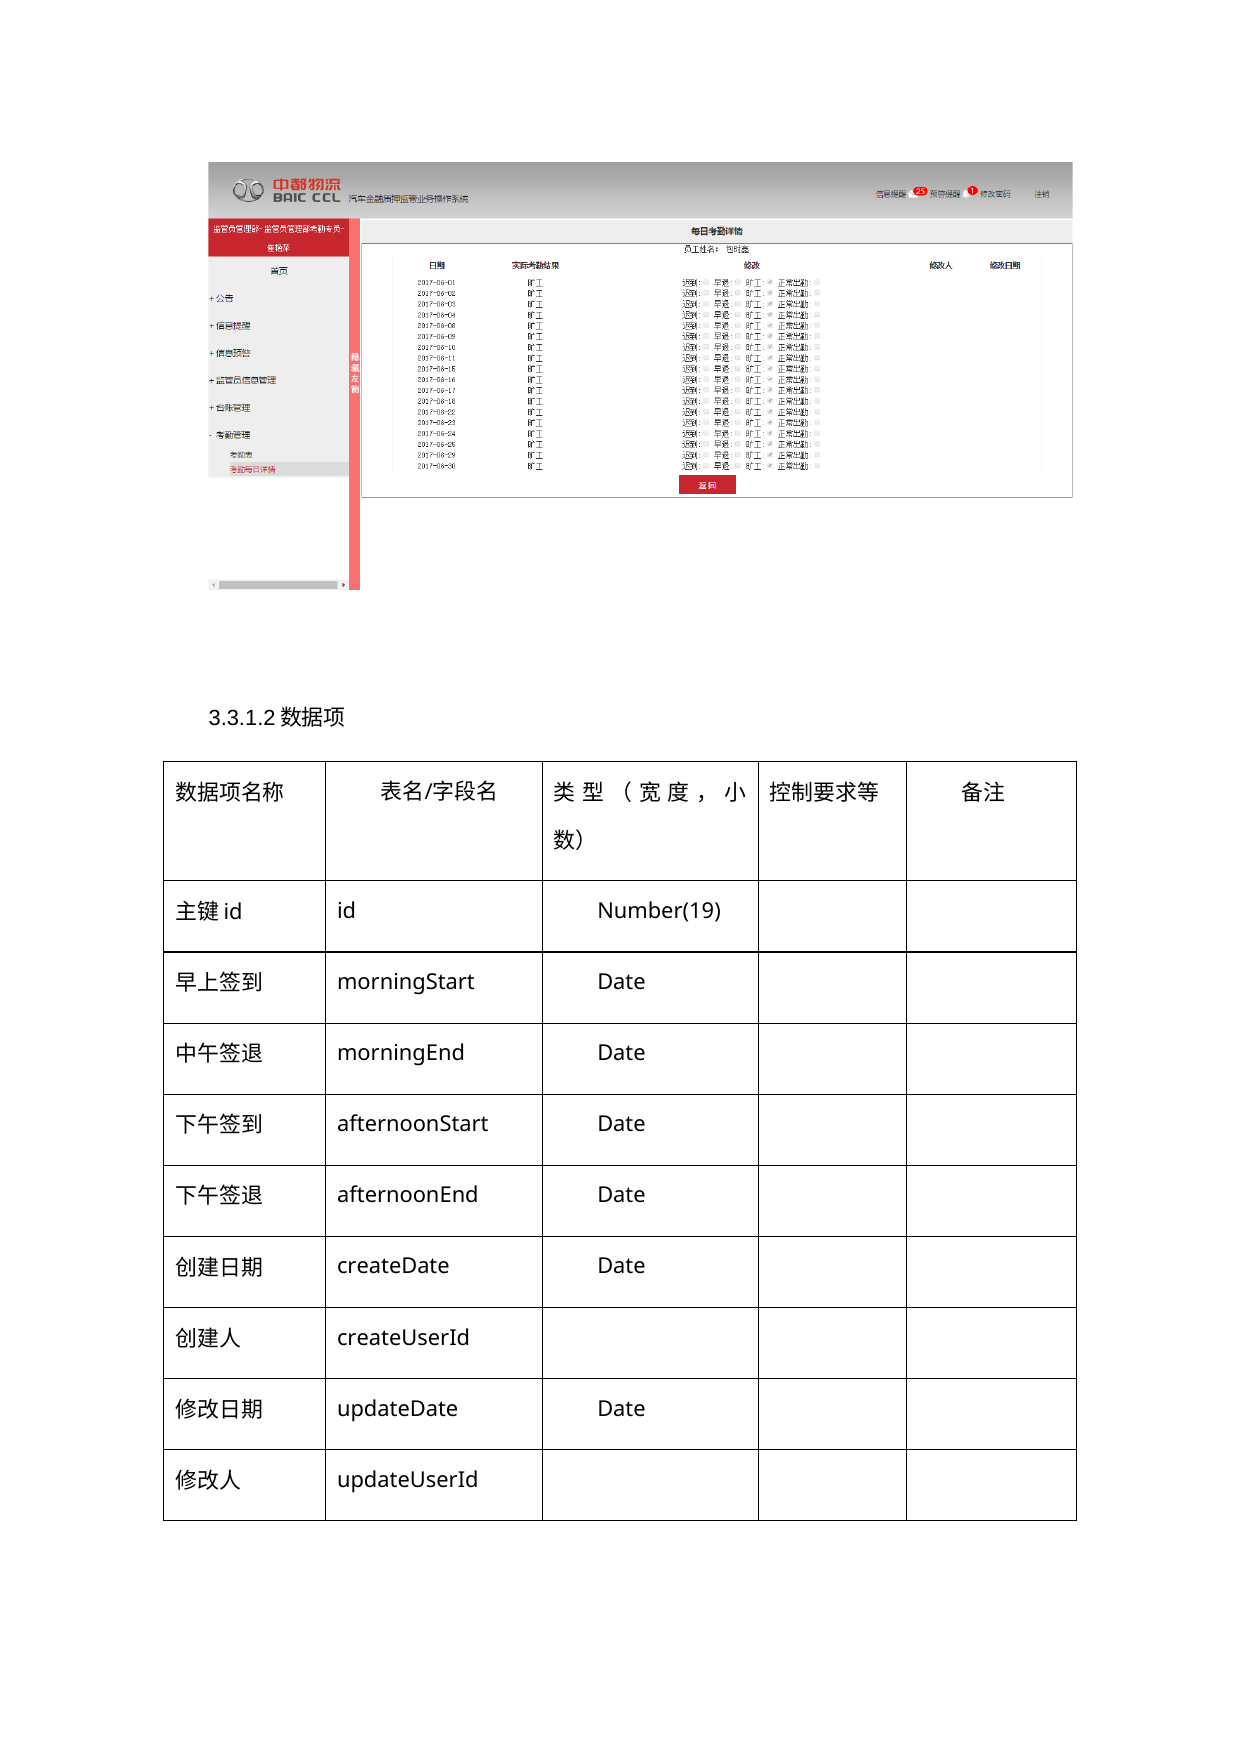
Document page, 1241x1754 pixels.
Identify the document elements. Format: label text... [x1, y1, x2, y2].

table_cell Date [543, 1095, 758, 1164]
table_cell Date [543, 1237, 758, 1307]
table_cell [759, 1024, 906, 1093]
table_cell [907, 953, 1076, 1022]
table_cell Date [543, 1024, 758, 1093]
table_cell [907, 1024, 1076, 1093]
table_cell [759, 1450, 906, 1520]
table_cell morningStart [326, 953, 542, 1022]
table_cell 修改人 [164, 1450, 325, 1520]
table_cell id [326, 881, 542, 951]
table_cell [759, 881, 906, 951]
table_cell [543, 1308, 758, 1378]
table_cell [759, 1379, 906, 1449]
table_header 数据项名称 [164, 762, 325, 880]
table_cell [543, 1450, 758, 1520]
table_cell afternoonStart [326, 1095, 542, 1164]
table_cell 主键id [164, 881, 325, 951]
table_cell [759, 953, 906, 1022]
text 3.3.1.2数据项 [187, 700, 1053, 732]
table_cell updateDate [326, 1379, 542, 1449]
table_cell [907, 1237, 1076, 1307]
table_cell Date [543, 953, 758, 1022]
table_cell [759, 1237, 906, 1307]
table_cell createUserId [326, 1308, 542, 1378]
table_cell 早上签到 [164, 953, 325, 1022]
table_header 备注 [907, 762, 1076, 880]
table_cell [907, 1450, 1076, 1520]
table_cell Date [543, 1379, 758, 1449]
table_cell Number(19) [543, 881, 758, 951]
table_cell [907, 1379, 1076, 1449]
picture [208, 162, 1073, 590]
table_cell 下午签到 [164, 1095, 325, 1164]
table_cell 中午签退 [164, 1024, 325, 1093]
table_cell [759, 1308, 906, 1378]
table_cell [759, 1095, 906, 1164]
table_cell [907, 1308, 1076, 1378]
table_cell afternoonEnd [326, 1166, 542, 1236]
table_cell createDate [326, 1237, 542, 1307]
table_cell Date [543, 1166, 758, 1236]
table_header 类型（宽度，小数） [543, 762, 758, 880]
table_cell 创建人 [164, 1308, 325, 1378]
table_cell 下午签退 [164, 1166, 325, 1236]
table_cell 修改日期 [164, 1379, 325, 1449]
table_cell updateUserId [326, 1450, 542, 1520]
table_header 表名/字段名 [326, 762, 542, 880]
table_cell morningEnd [326, 1024, 542, 1093]
table_cell [907, 1095, 1076, 1164]
table_cell [759, 1166, 906, 1236]
table_header 控制要求等 [759, 762, 906, 880]
table_cell [907, 881, 1076, 951]
table_cell [907, 1166, 1076, 1236]
table_cell 创建日期 [164, 1237, 325, 1307]
